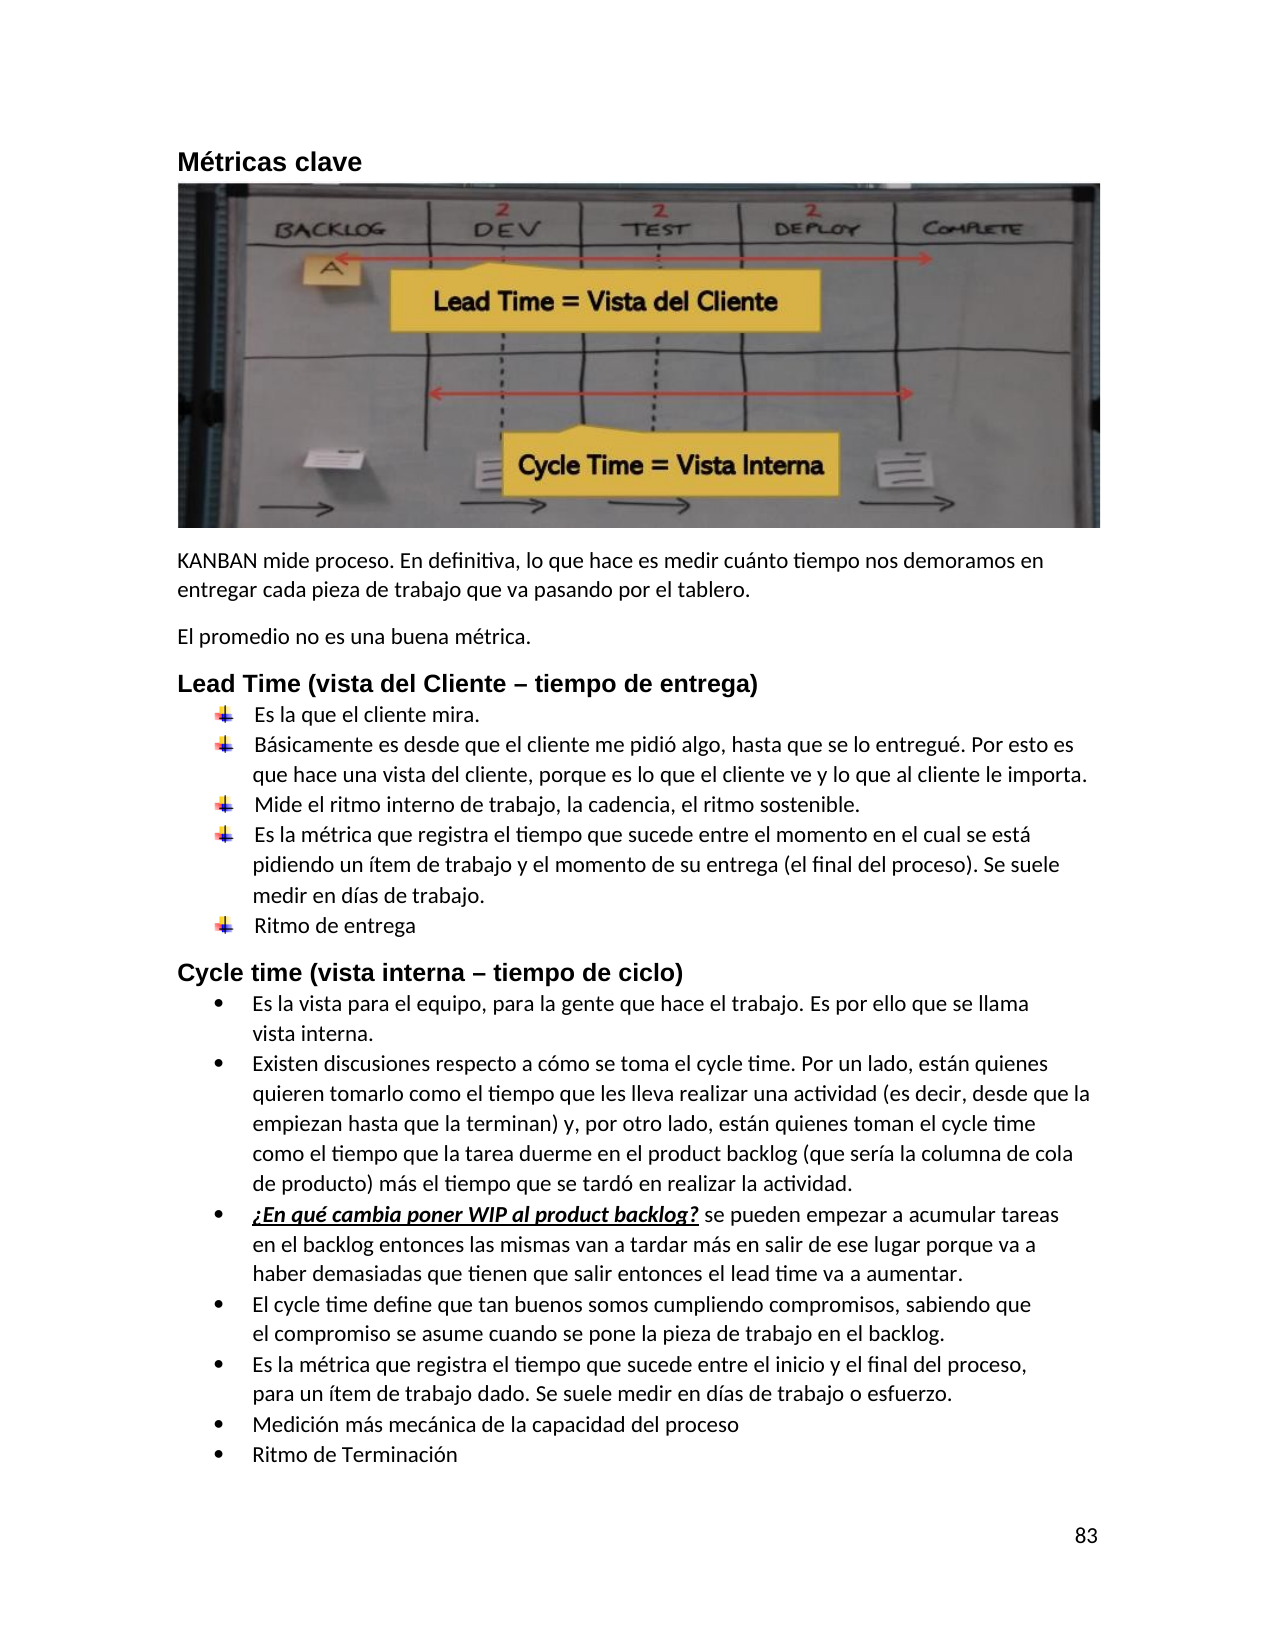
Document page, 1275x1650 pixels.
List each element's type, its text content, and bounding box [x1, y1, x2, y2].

text Básicamente es desde que el cliente me pidió algo, hasta que se lo entregué. Por esto es que hace una vista del cliente, porque es lo que el cliente ve y lo que al cliente le importa. [214, 730, 1096, 788]
list Es la métrica que registra el tiempo que sucede entre el inicio y el final del proceso, para un ítem de trabajo dado. Se suele medir en días de trabajo o esfuerzo. [214, 1350, 1073, 1407]
text Es la métrica que registra el tiempo que sucede entre el momento en el cual se está pidiendo un ítem de trabajo y el momento de su entrega (el final del proceso). Se suele medir en días de trabajo. [214, 820, 1063, 909]
text Es la que el cliente mira. [214, 700, 1256, 728]
list Existen discusiones respecto a cómo se toma el cycle time. Por un lado, están quienes quieren tomarlo como el tiempo que les lleva realizar una actividad (es decir, desde que la empiezan hasta que la terminan) y, por otro lado, están quienes toman el cycle time como el tiempo que la tarea duerme en el product backlog (que sería la columna de cola de producto) más el tiempo que se tardó en realizar la actividad. [214, 1049, 1092, 1198]
text Ritmo de entrega [214, 911, 1256, 939]
picture [214, 916, 234, 934]
text KANBAN mide proceso. En definitiva, lo que hace es medir cuánto tiempo nos demoramos en entregar cada pieza de trabajo que va pasando por el tablero. [177, 528, 1048, 603]
subtitle Lead Time (vista del Cliente – tiempo de entrega) [177, 669, 1256, 697]
list El cycle time define que tan buenos somos cumpliendo compromisos, sabiendo que el compromiso se asume cuando se pone la pieza de trabajo en el backlog. [214, 1290, 1052, 1347]
picture [177, 181, 1101, 528]
subtitle Métricas clave [177, 146, 1256, 177]
picture [214, 825, 234, 843]
picture [214, 705, 234, 723]
text El promedio no es una buena métrica. [177, 622, 1256, 650]
list Medición más mecánica de la capacidad del proceso [214, 1410, 1256, 1438]
list Es la vista para el equipo, para la gente que hace el trabajo. Es por ello que se llama vista interna. [214, 989, 1076, 1047]
picture [214, 735, 234, 753]
list ¿En qué cambia poner WIP al product backlog? se pueden empezar a acumular tareas en el backlog entonces las mismas van a tardar más en salir de ese lugar porque va a haber demasiadas que tienen que salir entonces el lead time va a aumentar. [214, 1200, 1087, 1287]
list Ritmo de Terminación [214, 1440, 1256, 1468]
text Mide el ritmo interno de trabajo, la cadencia, el ritmo sostenible. [214, 790, 1256, 818]
subtitle Cycle time (vista interna – tiempo de ciclo) [177, 957, 1256, 986]
picture [214, 795, 234, 813]
